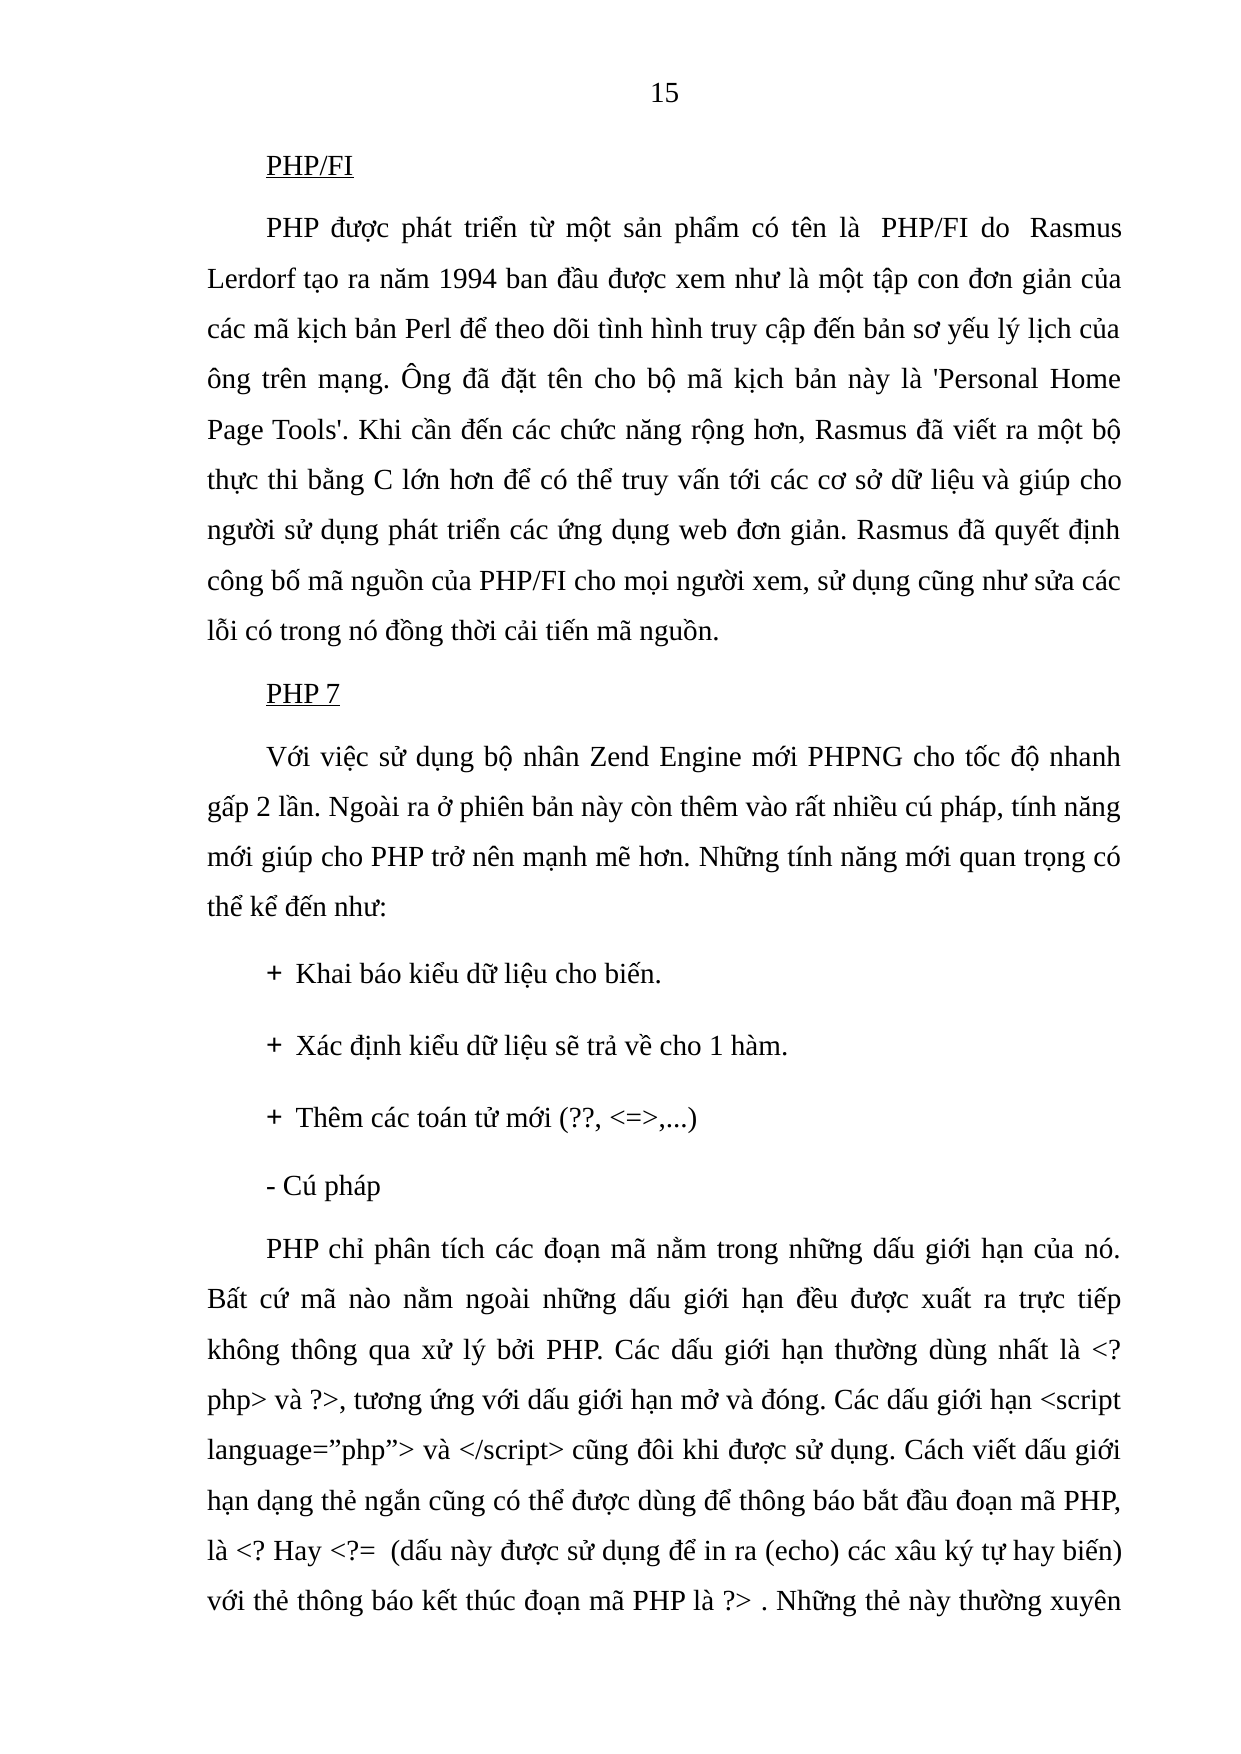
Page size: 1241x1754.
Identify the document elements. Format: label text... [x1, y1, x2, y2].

list Khai báo kiểu dữ liệu cho biến. [207, 952, 1122, 992]
list Xác định kiểu dữ liệu sẽ trả về cho 1 hàm. [207, 1024, 1122, 1064]
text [207, 1231, 1122, 1617]
text PHP/FI [207, 148, 1122, 181]
text PHP được phát triển từ một sản phẩm có tên là PHP/FI do Rasmus Lerdorf tạo ra năm 1994 ban đầu được xem như là một tập con đơn giản của các mã kịch bản Perl để theo dõi tình hình truy cập đến bản sơ yếu lý lịch của ông trên mạng. Ông đã đặt tên cho bộ mã kịch bản này là 'Personal Home Page Tools'. Khi cần đến các chức năng rộng hơn, Rasmus đã viết ra một bộ thực thi bằng C lớn hơn để có thể truy vấn tới các cơ sở dữ liệu và giúp cho người sử dụng phát triển các ứng dụng web đơn giản. Rasmus đã quyết định công bố mã nguồn của PHP/FI cho mọi người xem, sử dụng cũng như sửa các lỗi có trong nó đồng thời cải tiến mã nguồn. [207, 211, 1122, 647]
text PHP 7 [207, 676, 1122, 709]
text - Cú pháp [207, 1168, 1122, 1202]
text Với việc sử dụng bộ nhân Zend Engine mới PHPNG cho tốc độ nhanh gấp 2 lần. Ngoài ra ở phiên bản này còn thêm vào rất nhiều cú pháp, tính năng mới giúp cho PHP trở nên mạnh mẽ hơn. Những tính năng mới quan trọng có thể kể đến như: [207, 739, 1122, 923]
list Thêm các toán tử mới (??, <=>,...) [207, 1096, 1122, 1136]
